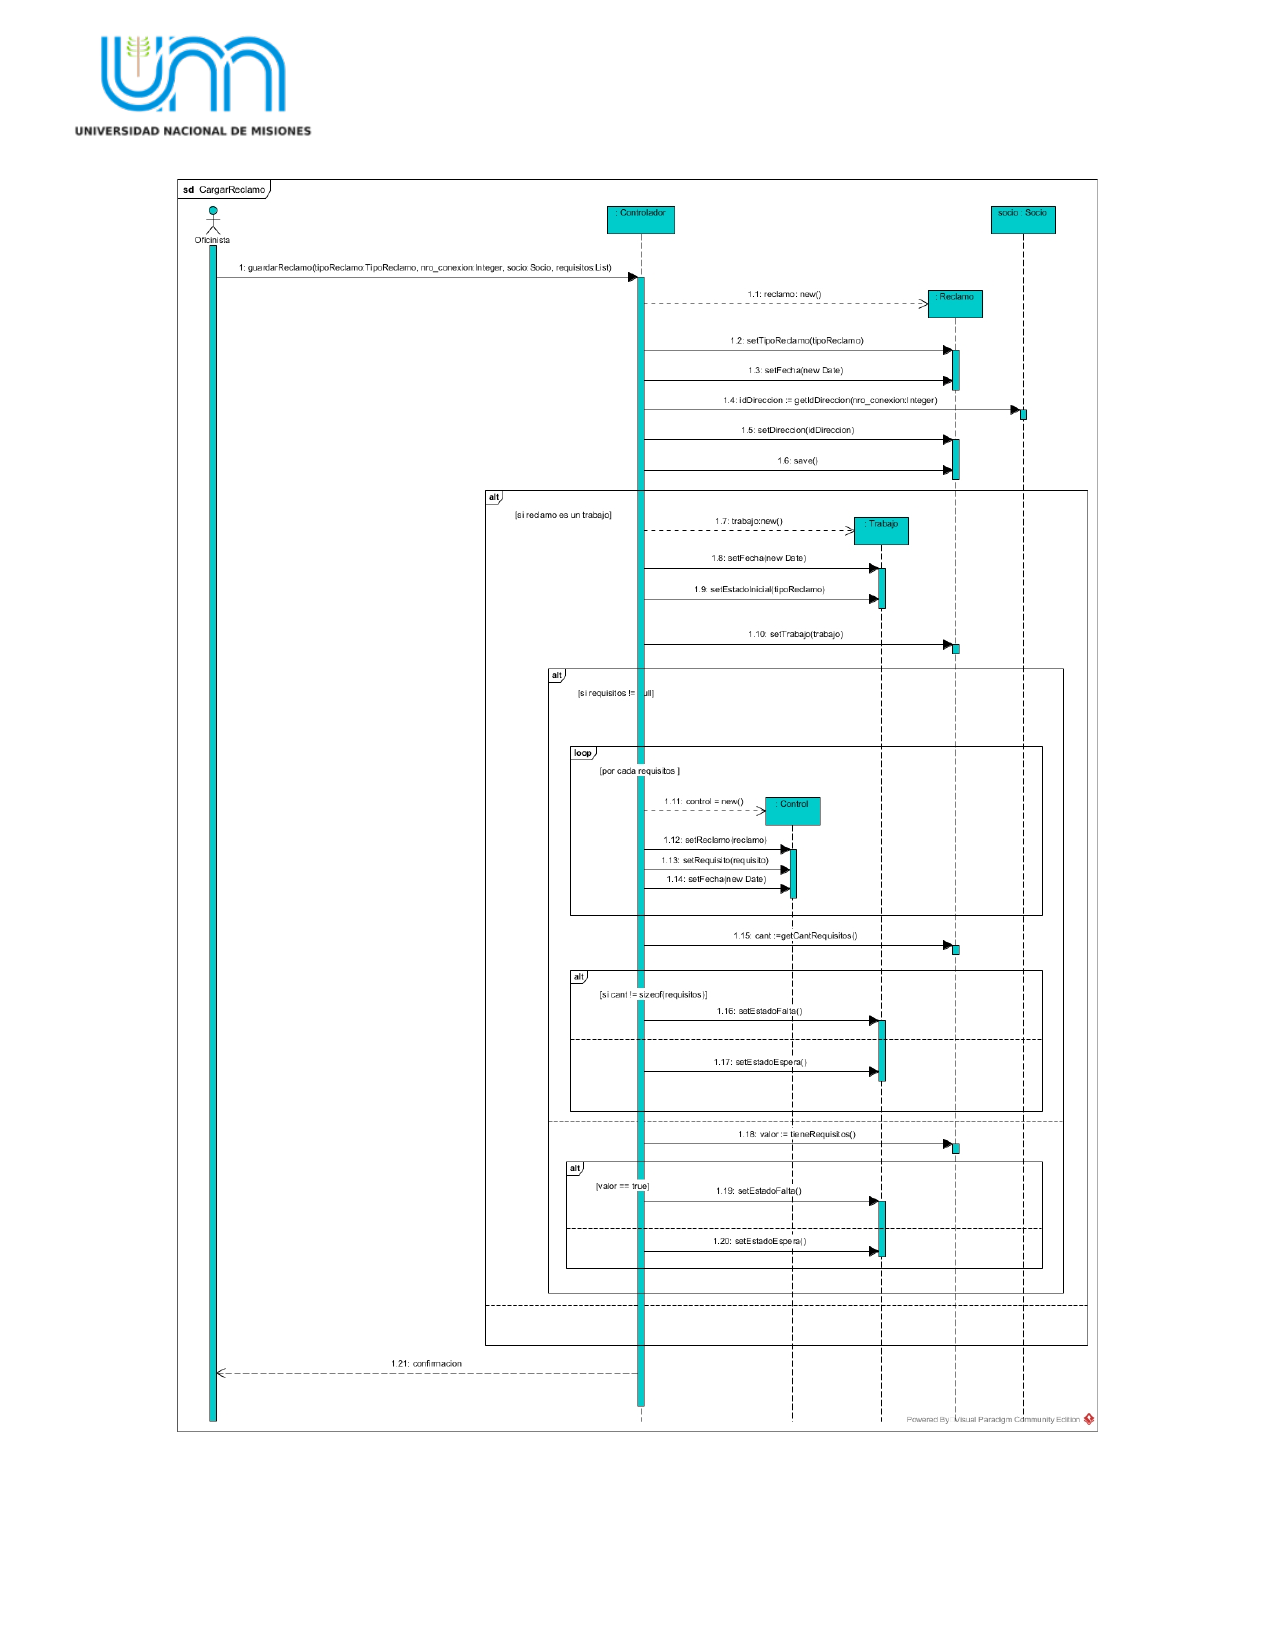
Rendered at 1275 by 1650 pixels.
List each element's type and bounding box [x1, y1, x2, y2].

picture [177, 179, 1098, 1432]
picture [65, 32, 322, 138]
